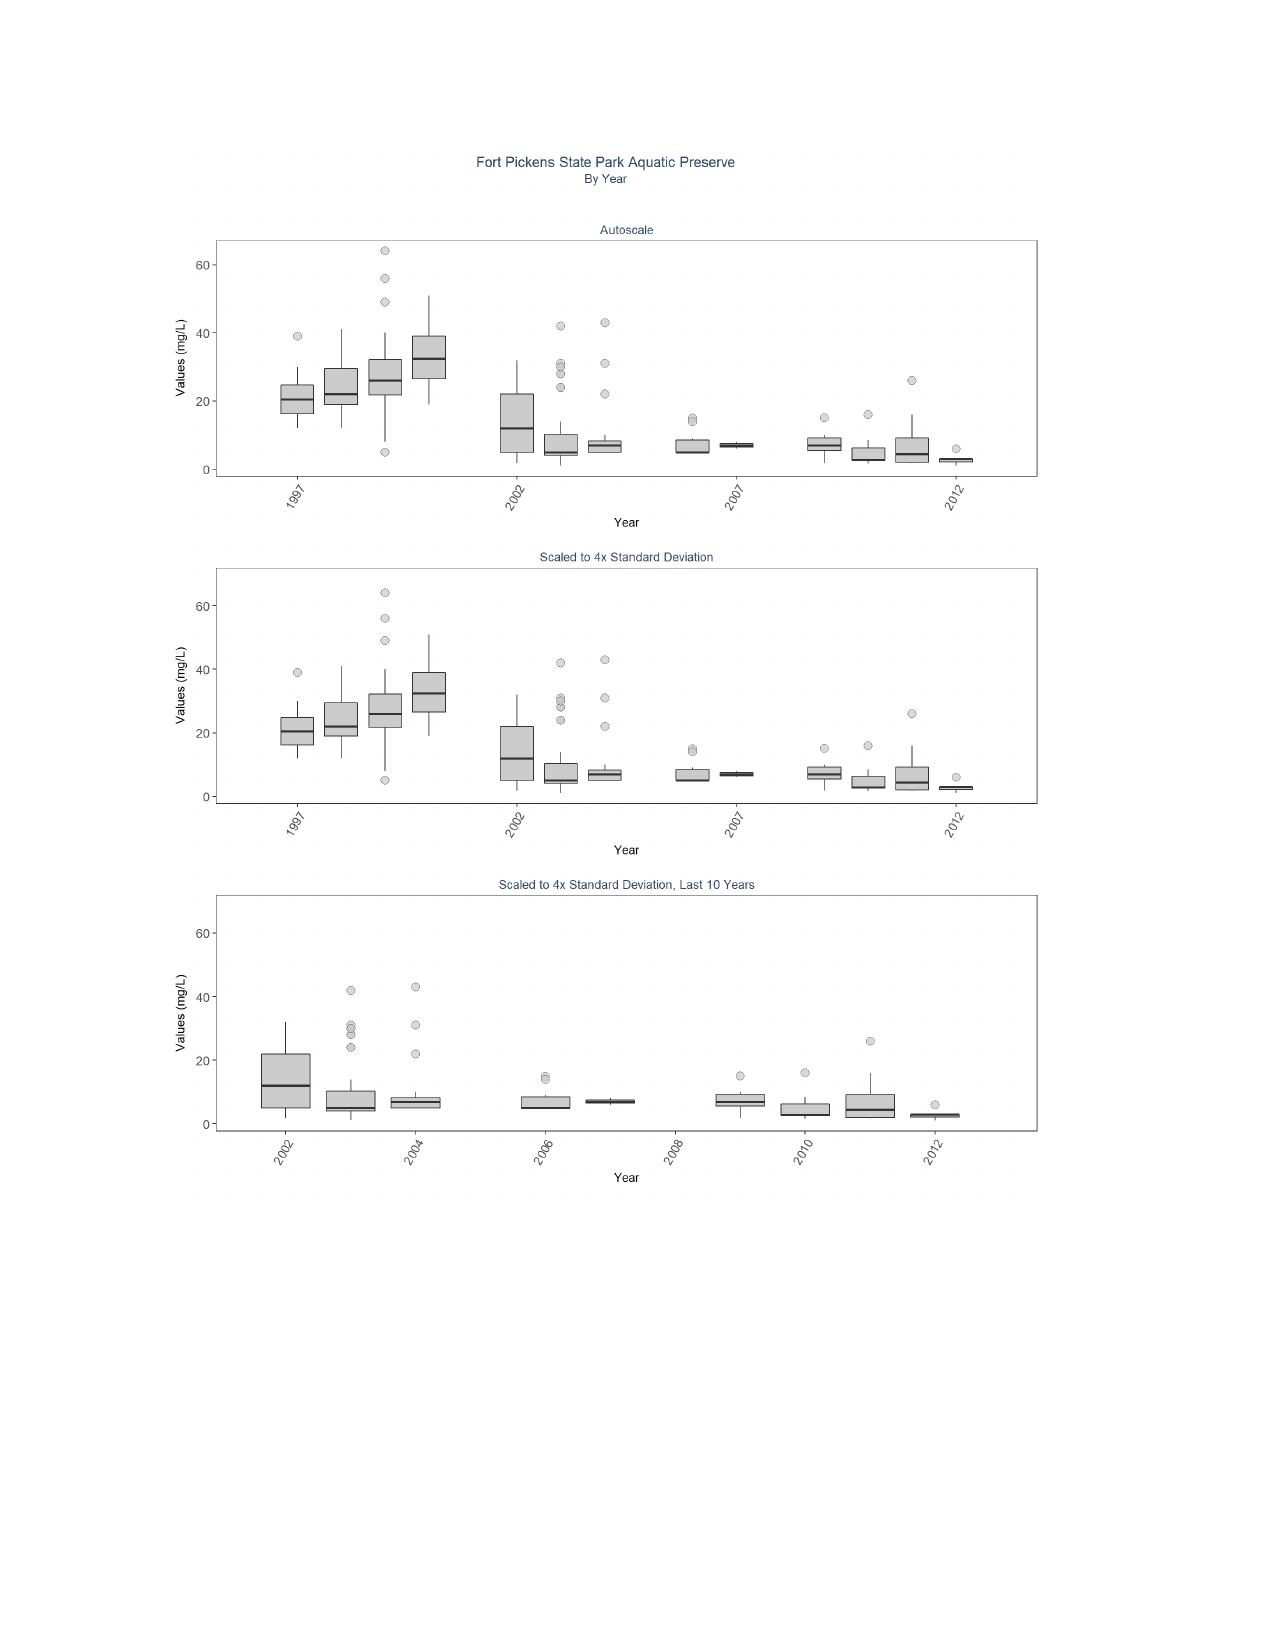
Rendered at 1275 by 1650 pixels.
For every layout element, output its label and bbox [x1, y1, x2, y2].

picture [168, 150, 1044, 1200]
